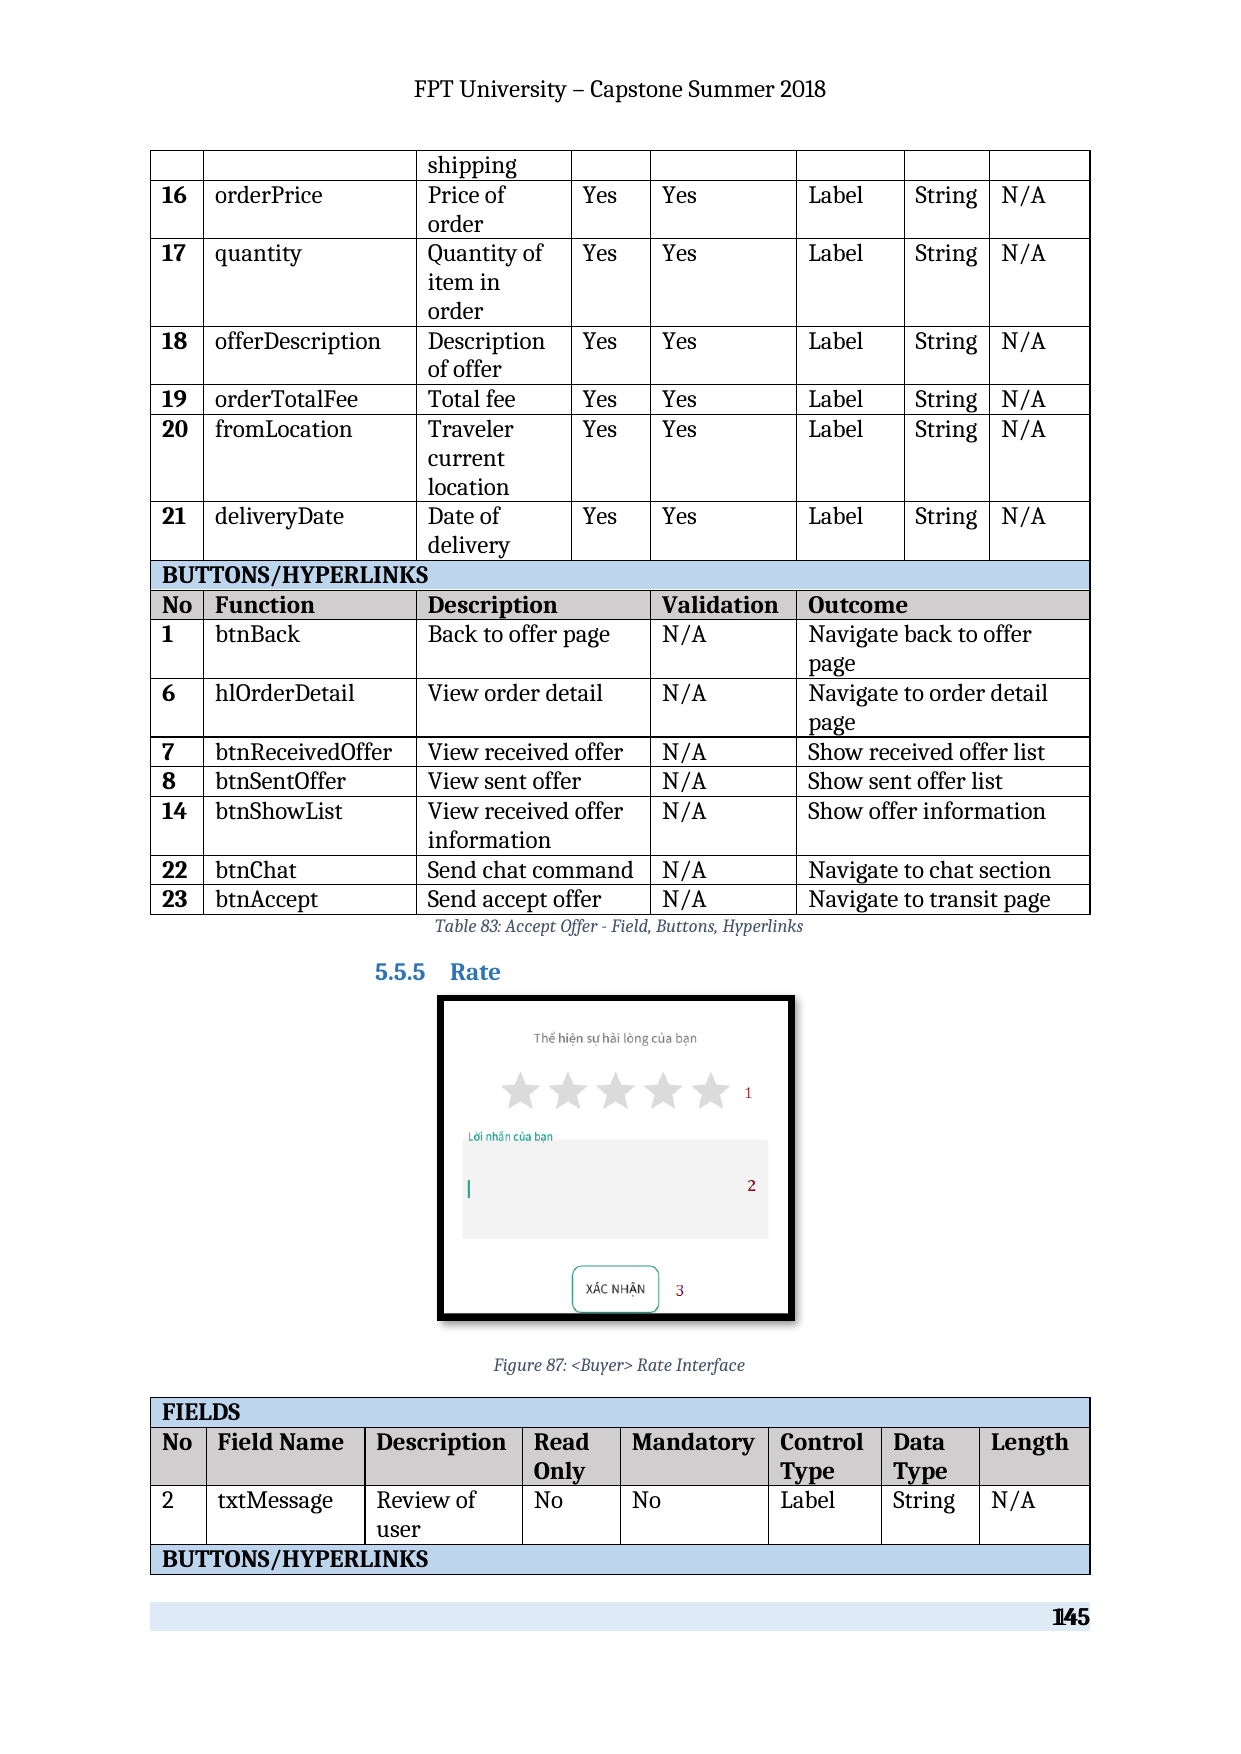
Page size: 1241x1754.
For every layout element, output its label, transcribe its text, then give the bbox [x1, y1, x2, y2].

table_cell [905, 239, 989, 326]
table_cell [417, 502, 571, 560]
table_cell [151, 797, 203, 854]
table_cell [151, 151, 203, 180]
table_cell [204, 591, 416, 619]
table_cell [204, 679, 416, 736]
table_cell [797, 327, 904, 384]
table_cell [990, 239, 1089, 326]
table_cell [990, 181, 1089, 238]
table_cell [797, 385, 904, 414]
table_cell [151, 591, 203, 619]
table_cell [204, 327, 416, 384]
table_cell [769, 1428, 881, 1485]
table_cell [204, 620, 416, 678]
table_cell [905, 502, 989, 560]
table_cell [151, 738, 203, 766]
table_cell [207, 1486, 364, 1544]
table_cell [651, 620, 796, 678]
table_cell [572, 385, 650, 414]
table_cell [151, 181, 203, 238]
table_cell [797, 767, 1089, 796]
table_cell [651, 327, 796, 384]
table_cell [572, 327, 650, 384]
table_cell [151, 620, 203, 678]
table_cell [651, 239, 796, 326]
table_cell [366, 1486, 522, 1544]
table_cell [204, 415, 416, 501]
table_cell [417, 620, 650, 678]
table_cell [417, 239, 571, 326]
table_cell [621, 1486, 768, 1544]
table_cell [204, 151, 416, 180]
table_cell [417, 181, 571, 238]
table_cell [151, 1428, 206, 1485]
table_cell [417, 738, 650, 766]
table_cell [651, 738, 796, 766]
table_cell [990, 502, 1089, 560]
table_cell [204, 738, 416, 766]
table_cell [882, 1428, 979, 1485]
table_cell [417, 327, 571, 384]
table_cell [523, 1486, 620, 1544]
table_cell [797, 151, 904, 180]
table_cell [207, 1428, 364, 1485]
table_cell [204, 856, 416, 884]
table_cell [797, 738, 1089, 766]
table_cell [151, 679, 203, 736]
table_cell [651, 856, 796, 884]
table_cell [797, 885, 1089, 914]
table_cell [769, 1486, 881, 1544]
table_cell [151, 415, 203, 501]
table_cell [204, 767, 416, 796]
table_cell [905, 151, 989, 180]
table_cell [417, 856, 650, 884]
picture [444, 1001, 788, 1314]
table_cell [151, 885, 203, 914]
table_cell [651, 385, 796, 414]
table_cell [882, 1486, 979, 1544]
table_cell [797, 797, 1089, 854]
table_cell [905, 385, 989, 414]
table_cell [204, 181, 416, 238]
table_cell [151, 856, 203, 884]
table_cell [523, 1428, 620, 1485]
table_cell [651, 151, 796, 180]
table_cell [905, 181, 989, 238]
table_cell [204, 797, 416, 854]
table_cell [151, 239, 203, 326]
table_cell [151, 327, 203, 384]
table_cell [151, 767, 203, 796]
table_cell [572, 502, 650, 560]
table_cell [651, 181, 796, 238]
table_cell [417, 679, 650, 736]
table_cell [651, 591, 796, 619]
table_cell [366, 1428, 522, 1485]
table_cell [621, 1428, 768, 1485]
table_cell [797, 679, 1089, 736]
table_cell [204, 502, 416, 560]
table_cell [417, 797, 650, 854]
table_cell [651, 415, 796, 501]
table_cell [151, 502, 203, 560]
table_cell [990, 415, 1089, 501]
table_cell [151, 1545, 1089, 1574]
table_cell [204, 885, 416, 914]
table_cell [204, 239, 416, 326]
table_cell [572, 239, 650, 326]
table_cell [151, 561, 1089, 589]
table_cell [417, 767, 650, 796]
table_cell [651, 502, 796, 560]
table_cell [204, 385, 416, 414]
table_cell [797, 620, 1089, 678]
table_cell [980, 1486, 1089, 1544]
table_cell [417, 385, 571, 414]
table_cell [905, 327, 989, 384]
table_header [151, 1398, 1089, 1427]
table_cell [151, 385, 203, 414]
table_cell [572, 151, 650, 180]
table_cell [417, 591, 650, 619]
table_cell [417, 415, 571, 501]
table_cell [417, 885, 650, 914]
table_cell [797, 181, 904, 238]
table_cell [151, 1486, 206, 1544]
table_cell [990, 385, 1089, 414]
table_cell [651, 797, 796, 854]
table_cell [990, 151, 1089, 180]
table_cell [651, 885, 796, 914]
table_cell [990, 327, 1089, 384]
subtitle Rate [375, 958, 1090, 986]
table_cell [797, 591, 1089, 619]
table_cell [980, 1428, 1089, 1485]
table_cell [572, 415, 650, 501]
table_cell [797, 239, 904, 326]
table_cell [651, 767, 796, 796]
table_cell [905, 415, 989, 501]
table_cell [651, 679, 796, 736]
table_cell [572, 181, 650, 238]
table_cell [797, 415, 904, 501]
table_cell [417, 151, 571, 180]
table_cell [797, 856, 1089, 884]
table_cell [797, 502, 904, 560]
